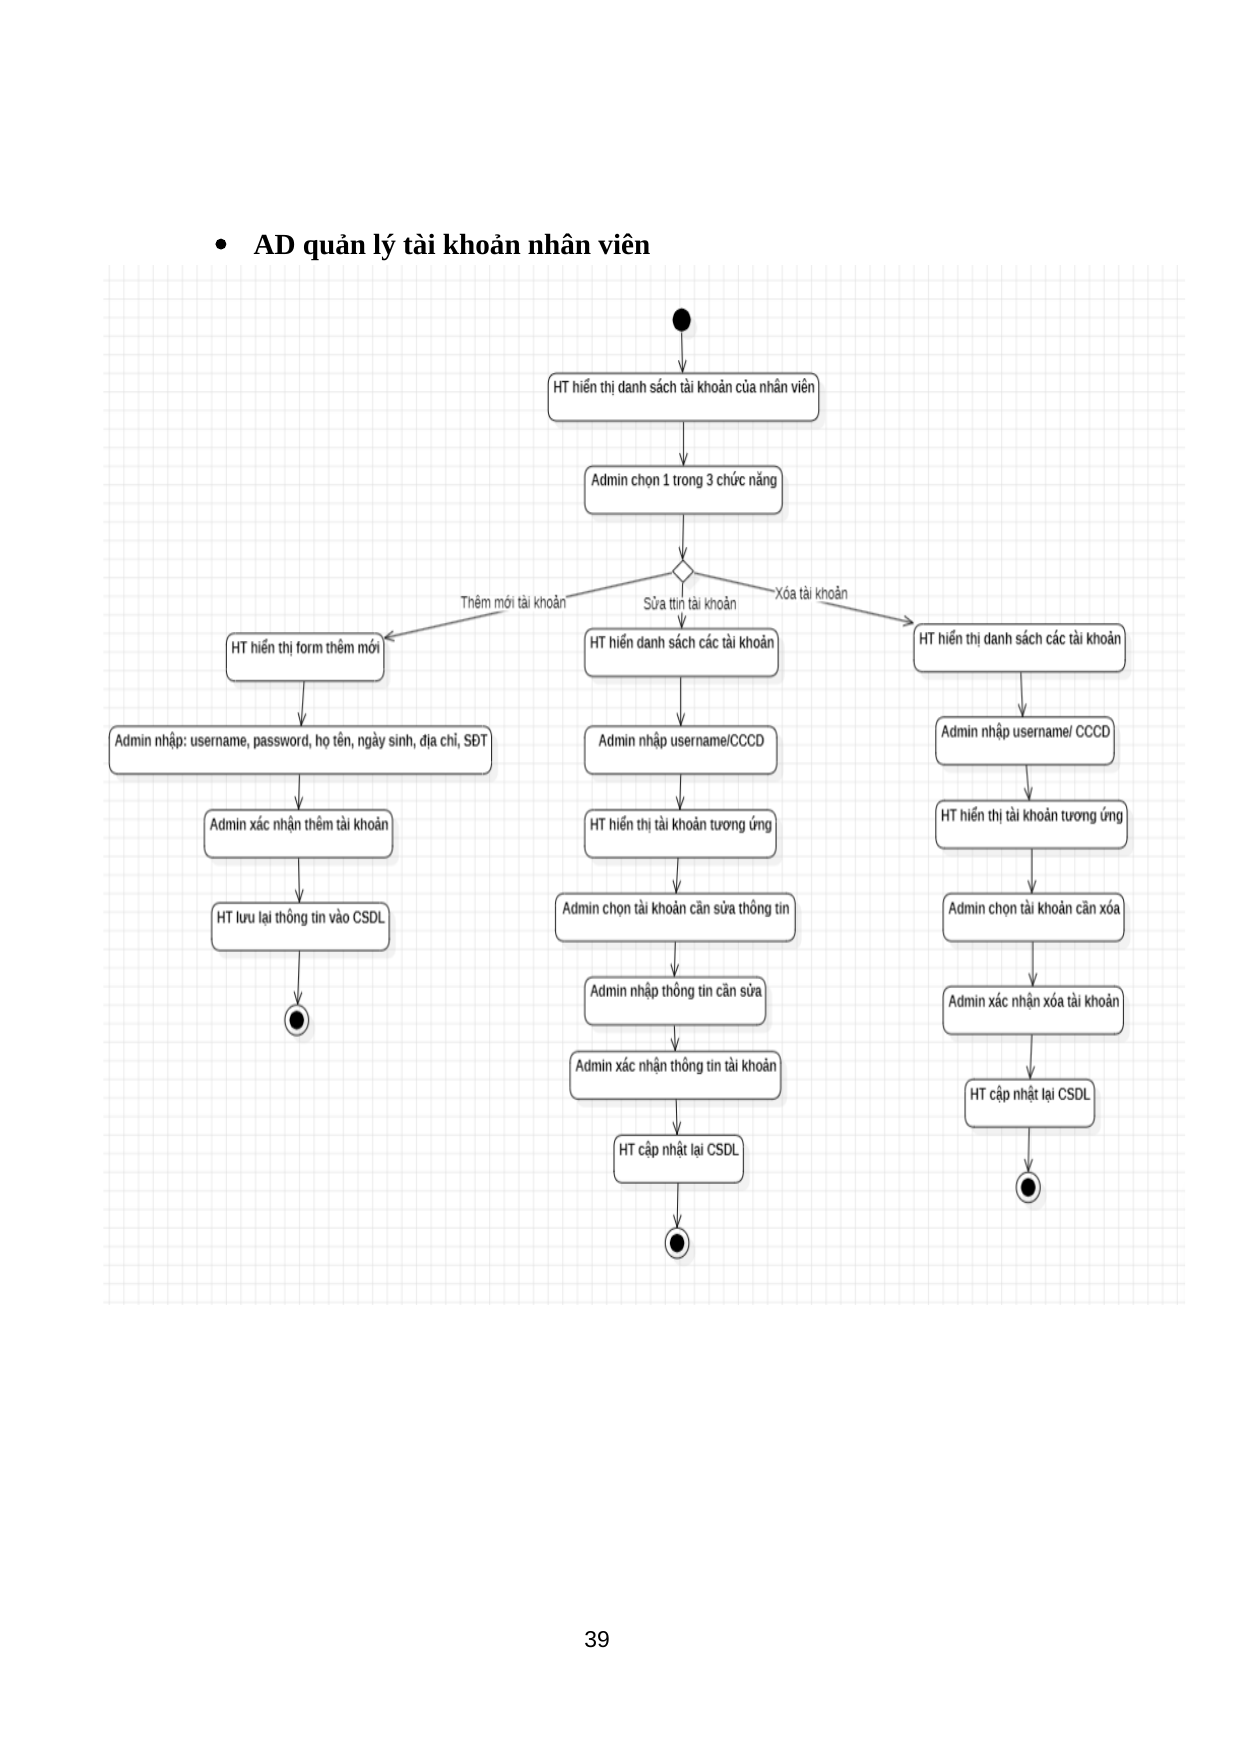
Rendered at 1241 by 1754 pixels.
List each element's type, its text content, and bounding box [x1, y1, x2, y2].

picture [103, 265, 1186, 1305]
list AD quản lý tài khoản nhân viên [216, 227, 1090, 261]
